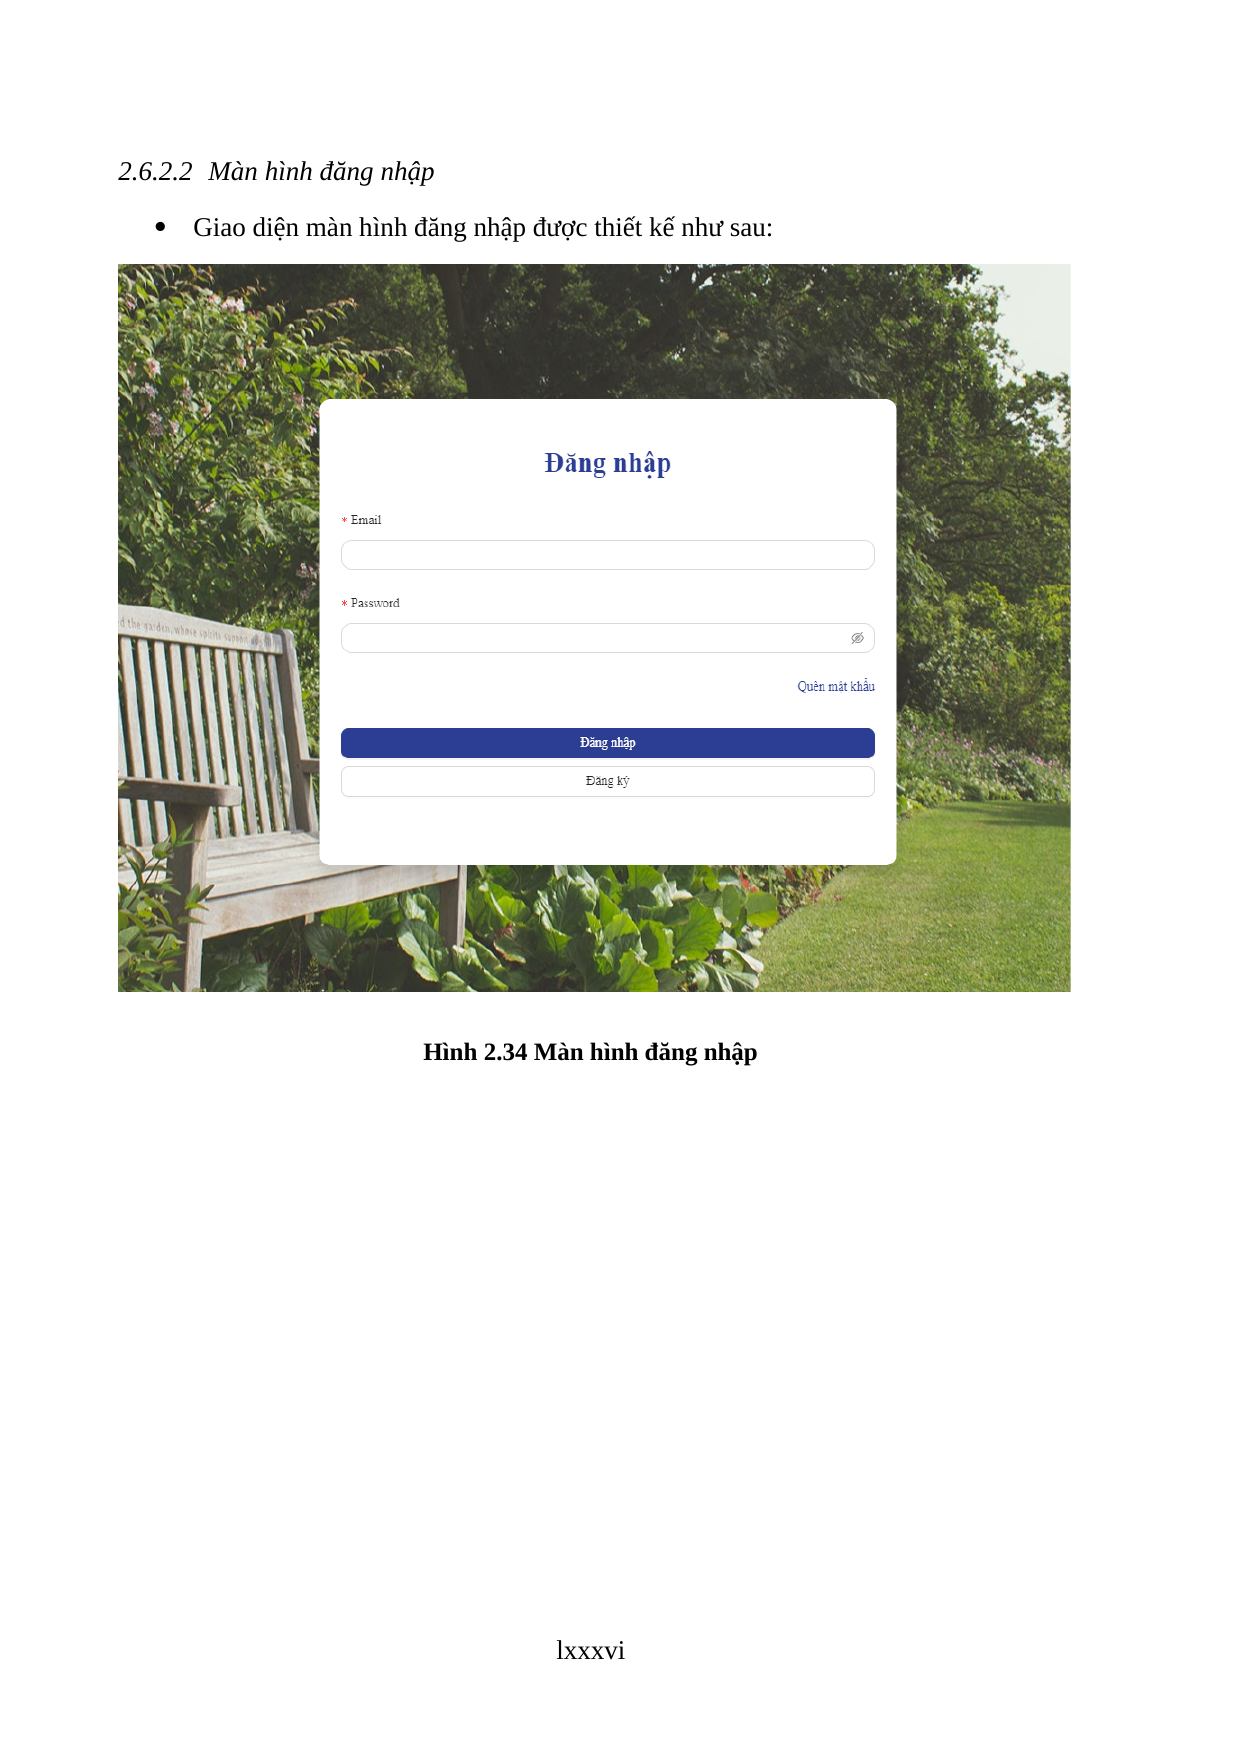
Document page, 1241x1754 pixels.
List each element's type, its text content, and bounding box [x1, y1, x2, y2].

list Giao diện màn hình đăng nhập được thiết kế như sau: [156, 208, 1063, 245]
subtitle Màn hình đăng nhập [118, 152, 1063, 189]
picture [118, 264, 1071, 992]
